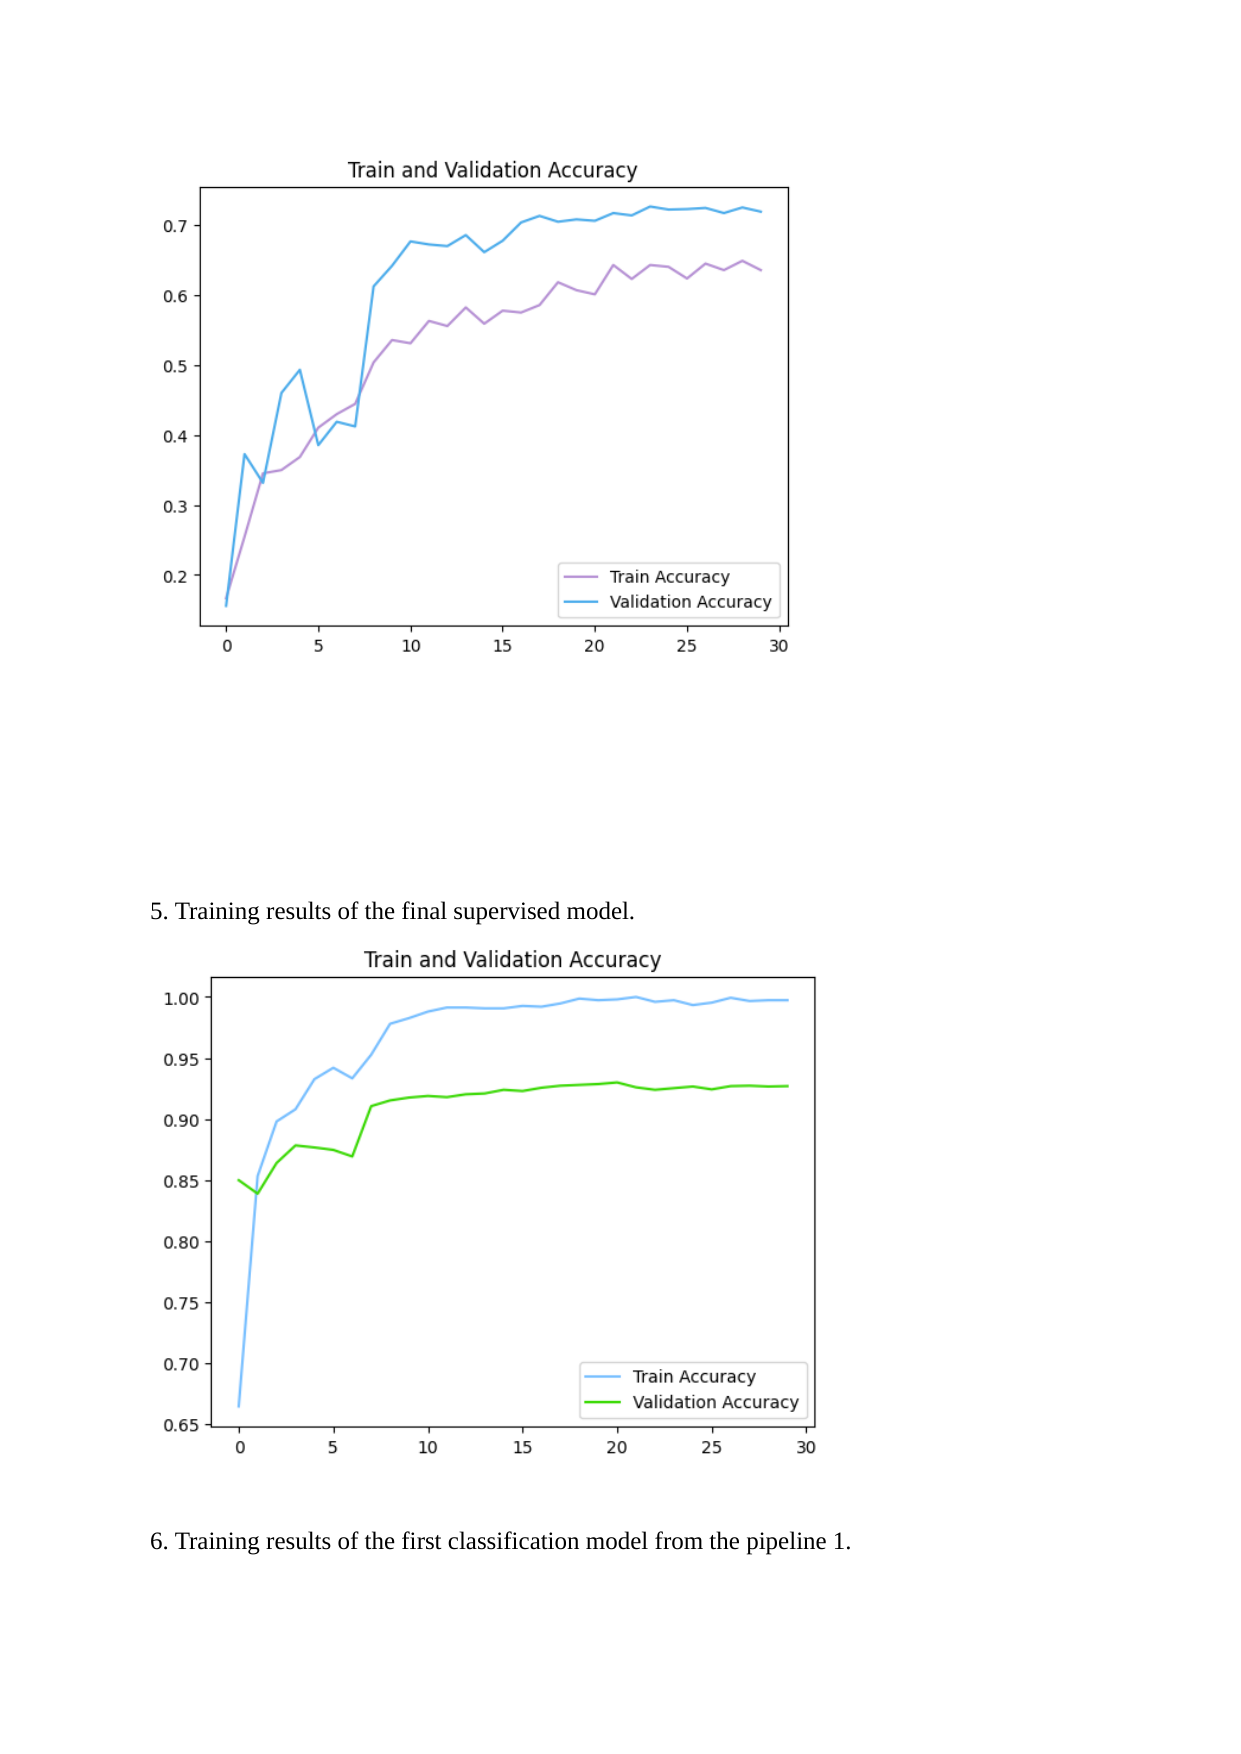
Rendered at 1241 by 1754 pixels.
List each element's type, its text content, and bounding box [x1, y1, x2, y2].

text 5. Training results of the final supervised model. [150, 896, 1090, 925]
picture [150, 939, 829, 1468]
text 6. Training results of the first classification model from the pipeline 1. [150, 1526, 1090, 1555]
picture [150, 150, 800, 666]
